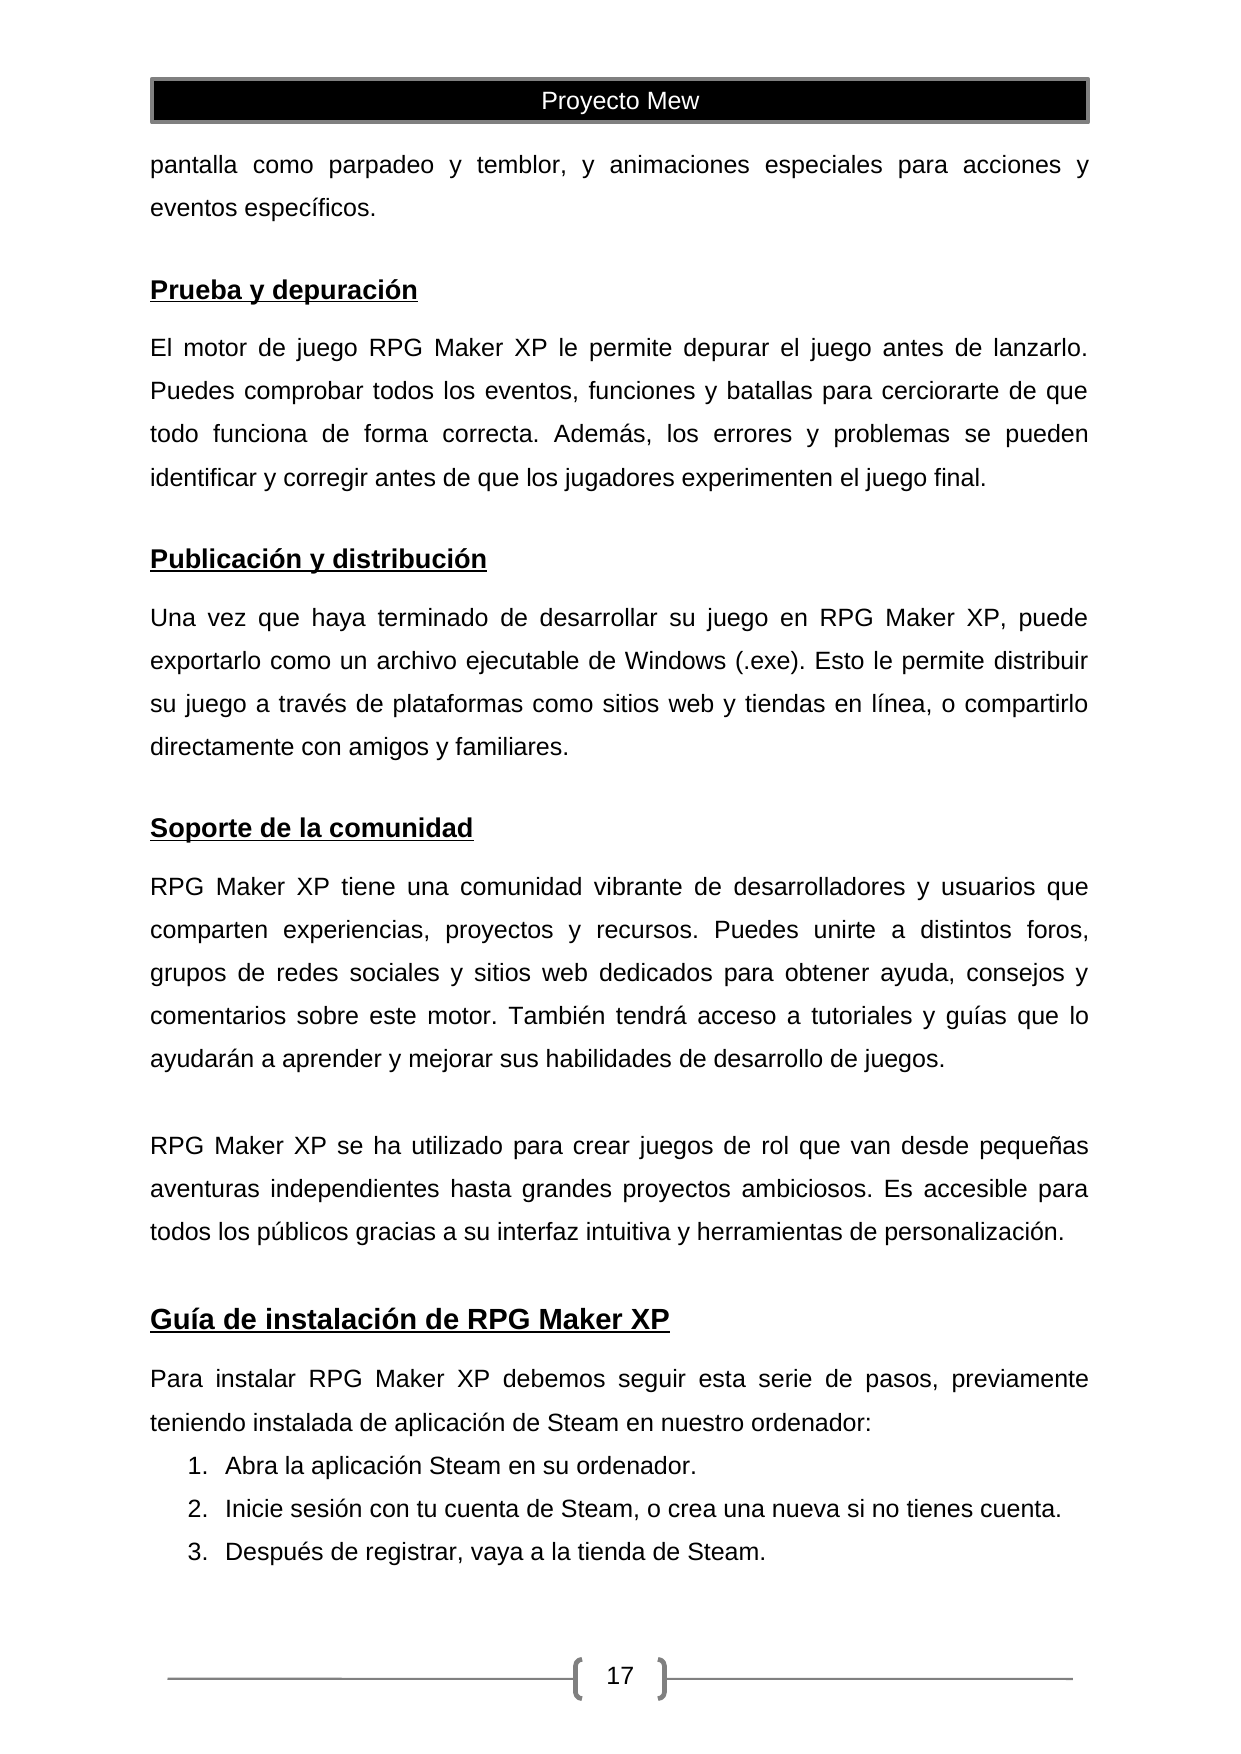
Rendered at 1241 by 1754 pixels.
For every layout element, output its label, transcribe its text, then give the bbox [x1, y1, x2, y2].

list Abra la aplicación Steam en su ordenador. [187, 1451, 1090, 1479]
subtitle Soporte de la comunidad [150, 812, 1090, 844]
list Después de registrar, vaya a la tienda de Steam. [187, 1537, 1090, 1566]
text Una vez que haya terminado de desarrollar su juego en RPG Maker XP, puede exportarlo como un archivo ejecutable de Windows (.exe). Esto le permite distribuir su juego a través de plataformas como sitios web y tiendas en línea, o compartirlo directamente con amigos y familiares. [150, 602, 1090, 761]
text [150, 150, 1090, 222]
list Inicie sesión con tu cuenta de Steam, o crea una nueva si no tienes cuenta. [187, 1494, 1090, 1523]
text Para instalar RPG Maker XP debemos seguir esta serie de pasos, previamente teniendo instalada de aplicación de Steam en nuestro ordenador: [150, 1364, 1090, 1436]
subtitle Guía de instalación de RPG Maker XP [150, 1302, 1090, 1335]
subtitle Prueba y depuración [150, 274, 1090, 305]
text RPG Maker XP se ha utilizado para crear juegos de rol que van desde pequeñas aventuras independientes hasta grandes proyectos ambiciosos. Es accesible para todos los públicos gracias a su interfaz intuitiva y herramientas de personalización. [150, 1131, 1090, 1246]
text El motor de juego RPG Maker XP le permite depurar el juego antes de lanzarlo. Puedes comprobar todos los eventos, funciones y batallas para cerciorarte de que todo funciona de forma correcta. Además, los errores y problemas se pueden identificar y corregir antes de que los jugadores experimenten el juego final. [150, 333, 1090, 491]
text RPG Maker XP tiene una comunidad vibrante de desarrolladores y usuarios que comparten experiencias, proyectos y recursos. Puedes unirte a distintos foros, grupos de redes sociales y sitios web dedicados para obtener ayuda, consejos y comentarios sobre este motor. También tendrá acceso a tutoriales y guías que lo ayudarán a aprender y mejorar sus habilidades de desarrollo de juegos. [150, 872, 1090, 1073]
subtitle Publicación y distribución [150, 543, 1090, 574]
